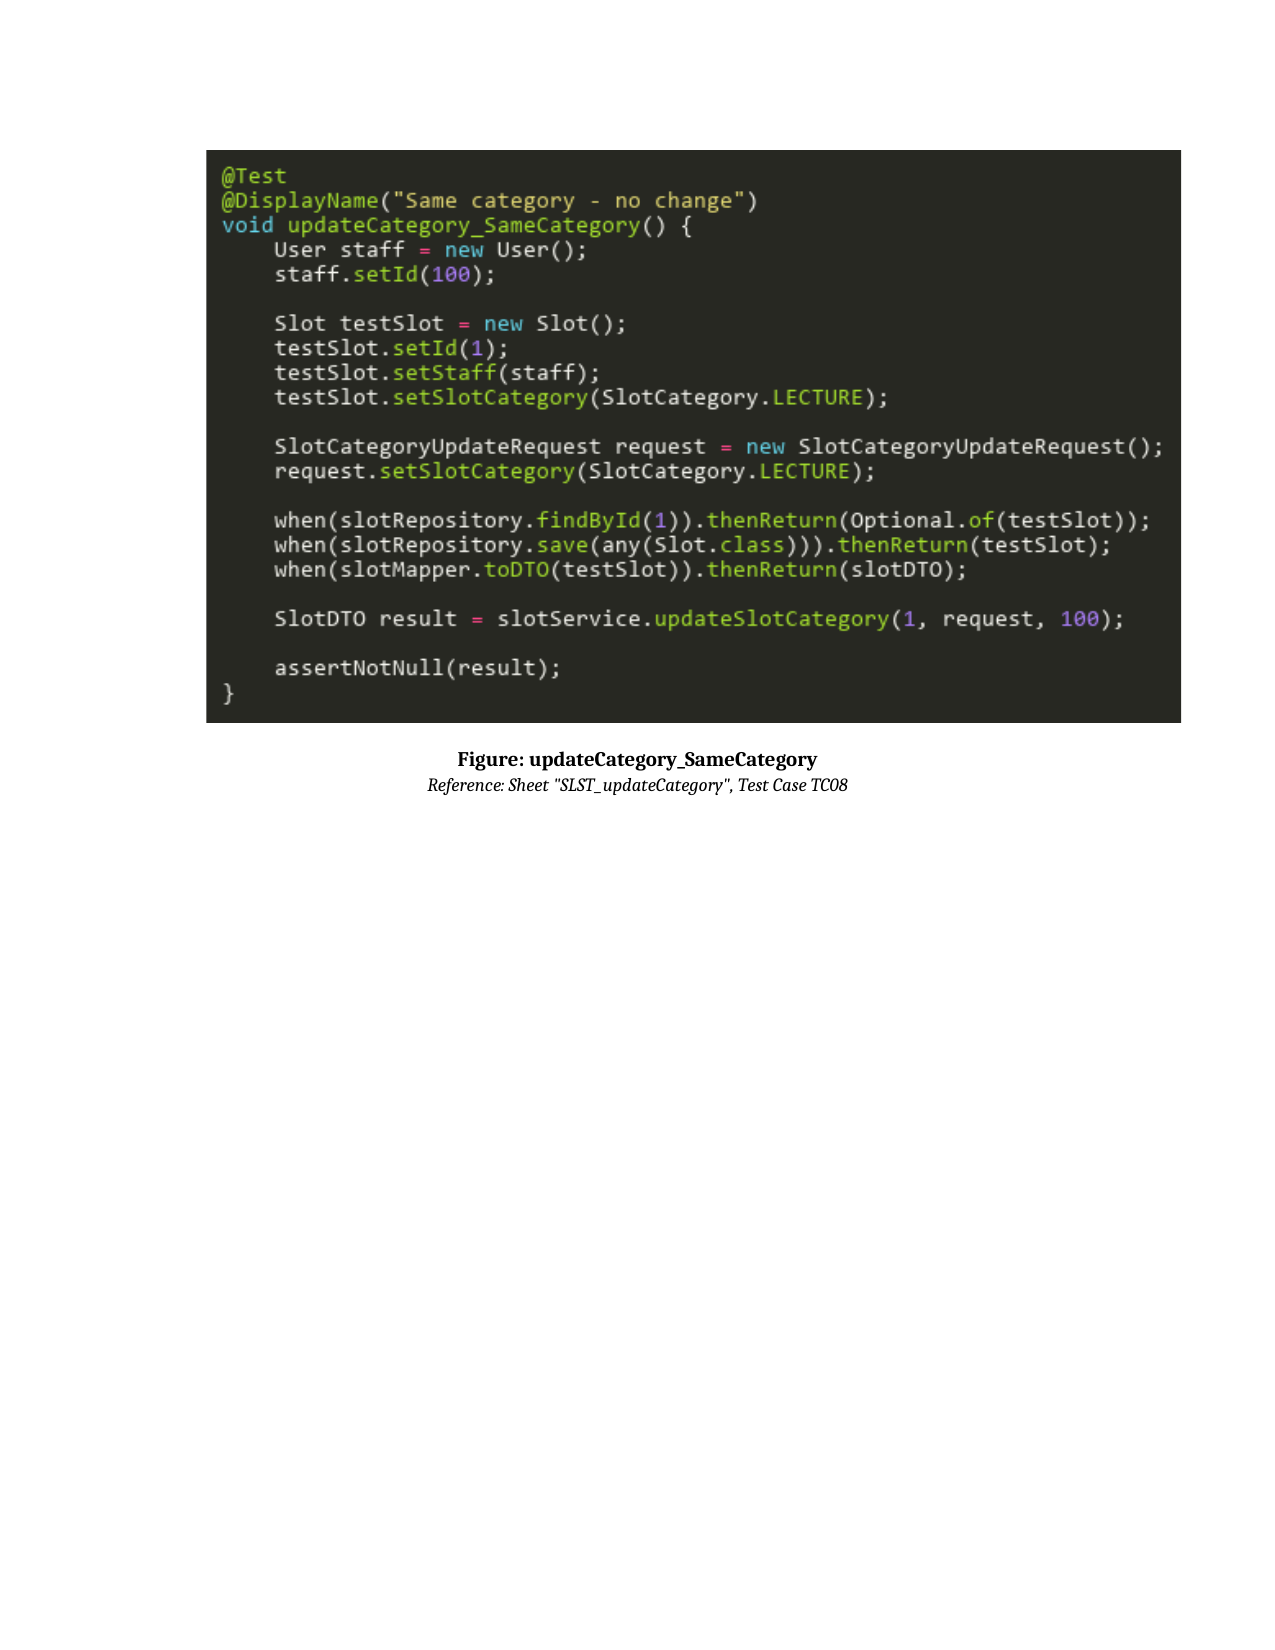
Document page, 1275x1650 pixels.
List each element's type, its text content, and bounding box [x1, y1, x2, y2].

text Figure: updateCategory_SameCategory Reference: Sheet "SLST_updateCategory", Test Case TC08 [187, 747, 1087, 796]
picture [206, 150, 1182, 723]
